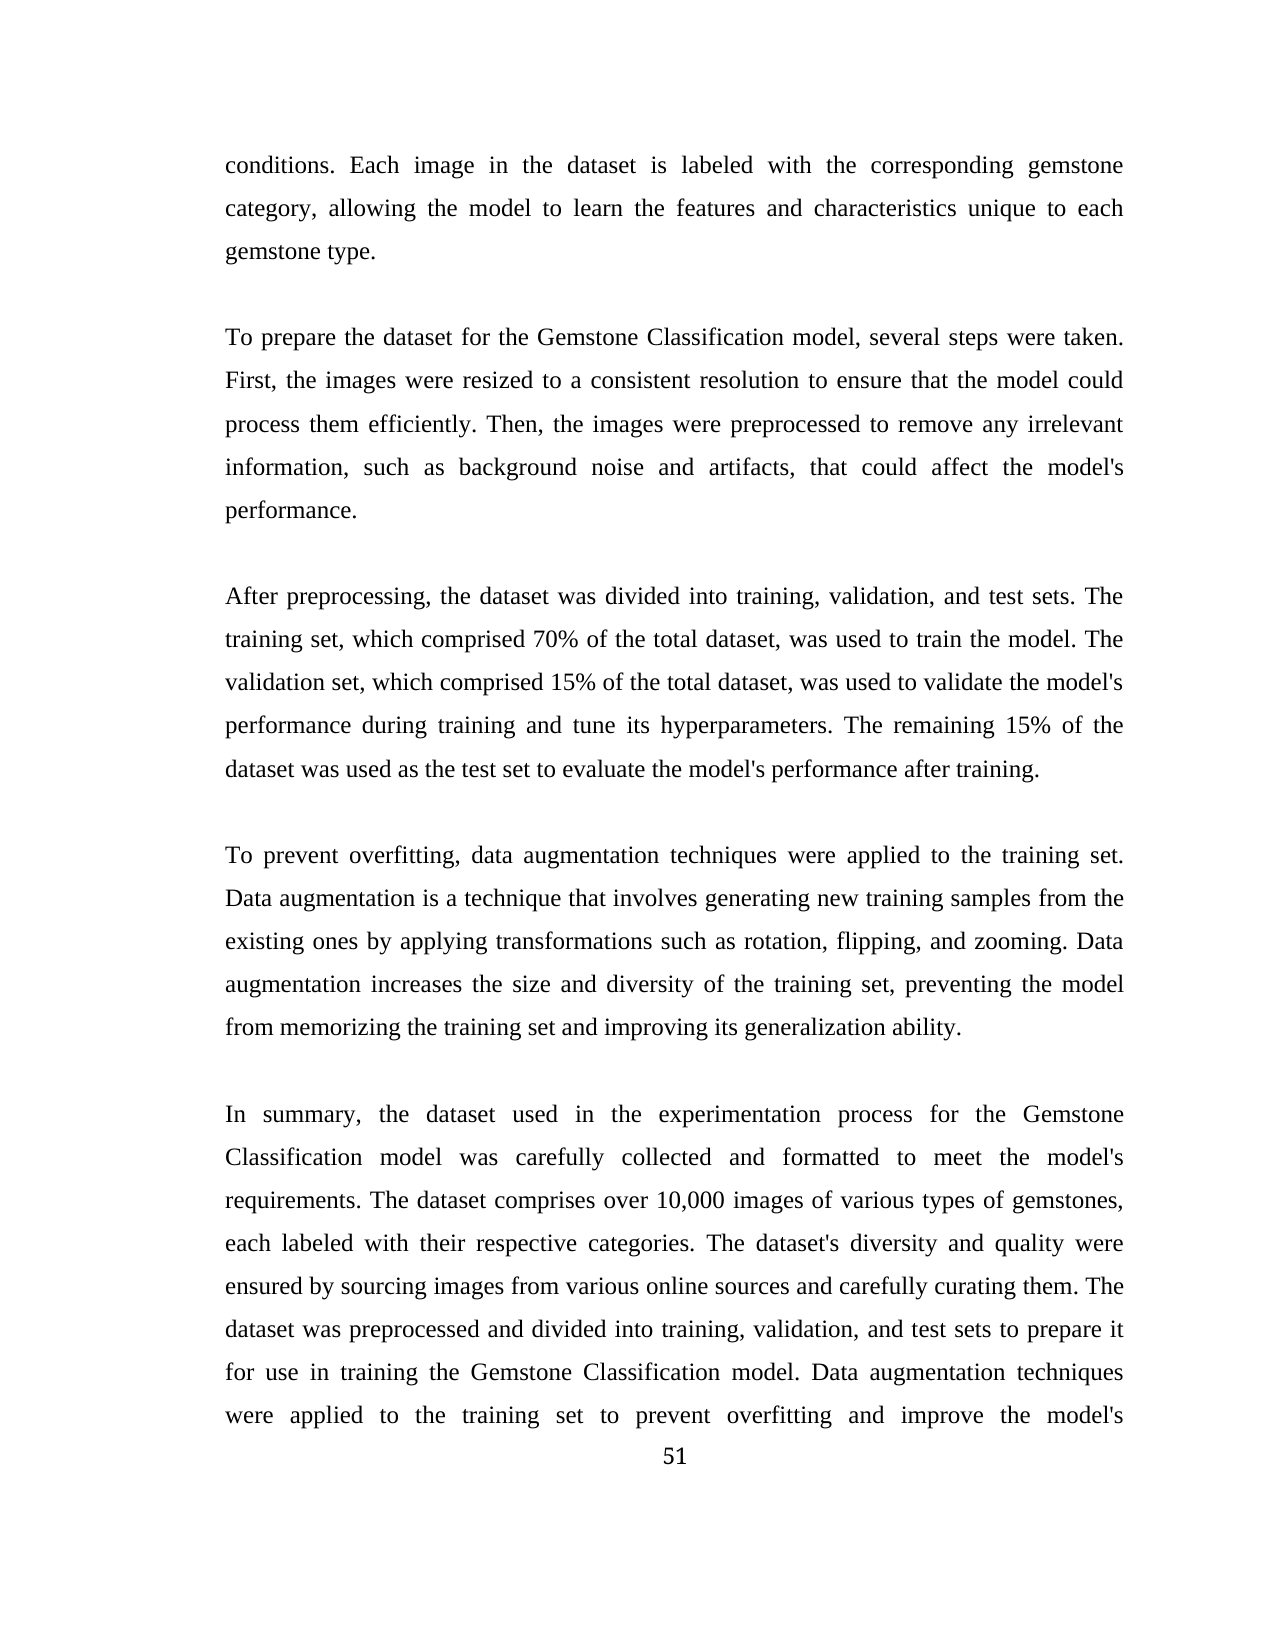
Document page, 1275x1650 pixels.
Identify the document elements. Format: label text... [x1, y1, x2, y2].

list To prepare the dataset for the Gemstone Classification model, several steps were taken. First, the images were resized to a consistent resolution to ensure that the model could process them efficiently. Then, the images were preprocessed to remove any irrelevant information, such as background noise and artifacts, that could affect the model's performance. [225, 322, 1125, 524]
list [225, 1099, 1125, 1429]
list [225, 150, 1125, 265]
list After preprocessing, the dataset was divided into training, validation, and test sets. The training set, which comprised 70% of the total dataset, was used to train the model. The validation set, which comprised 15% of the total dataset, was used to validate the model's performance during training and tune its hyperparameters. The remaining 15% of the dataset was used as the test set to evaluate the model's performance after training. [225, 581, 1125, 782]
list To prevent overfitting, data augmentation techniques were applied to the training set. Data augmentation is a technique that involves generating new training samples from the existing ones by applying transformations such as rotation, flipping, and zooming. Data augmentation increases the size and diversity of the training set, preventing the model from memorizing the training set and improving its generalization ability. [225, 840, 1125, 1041]
